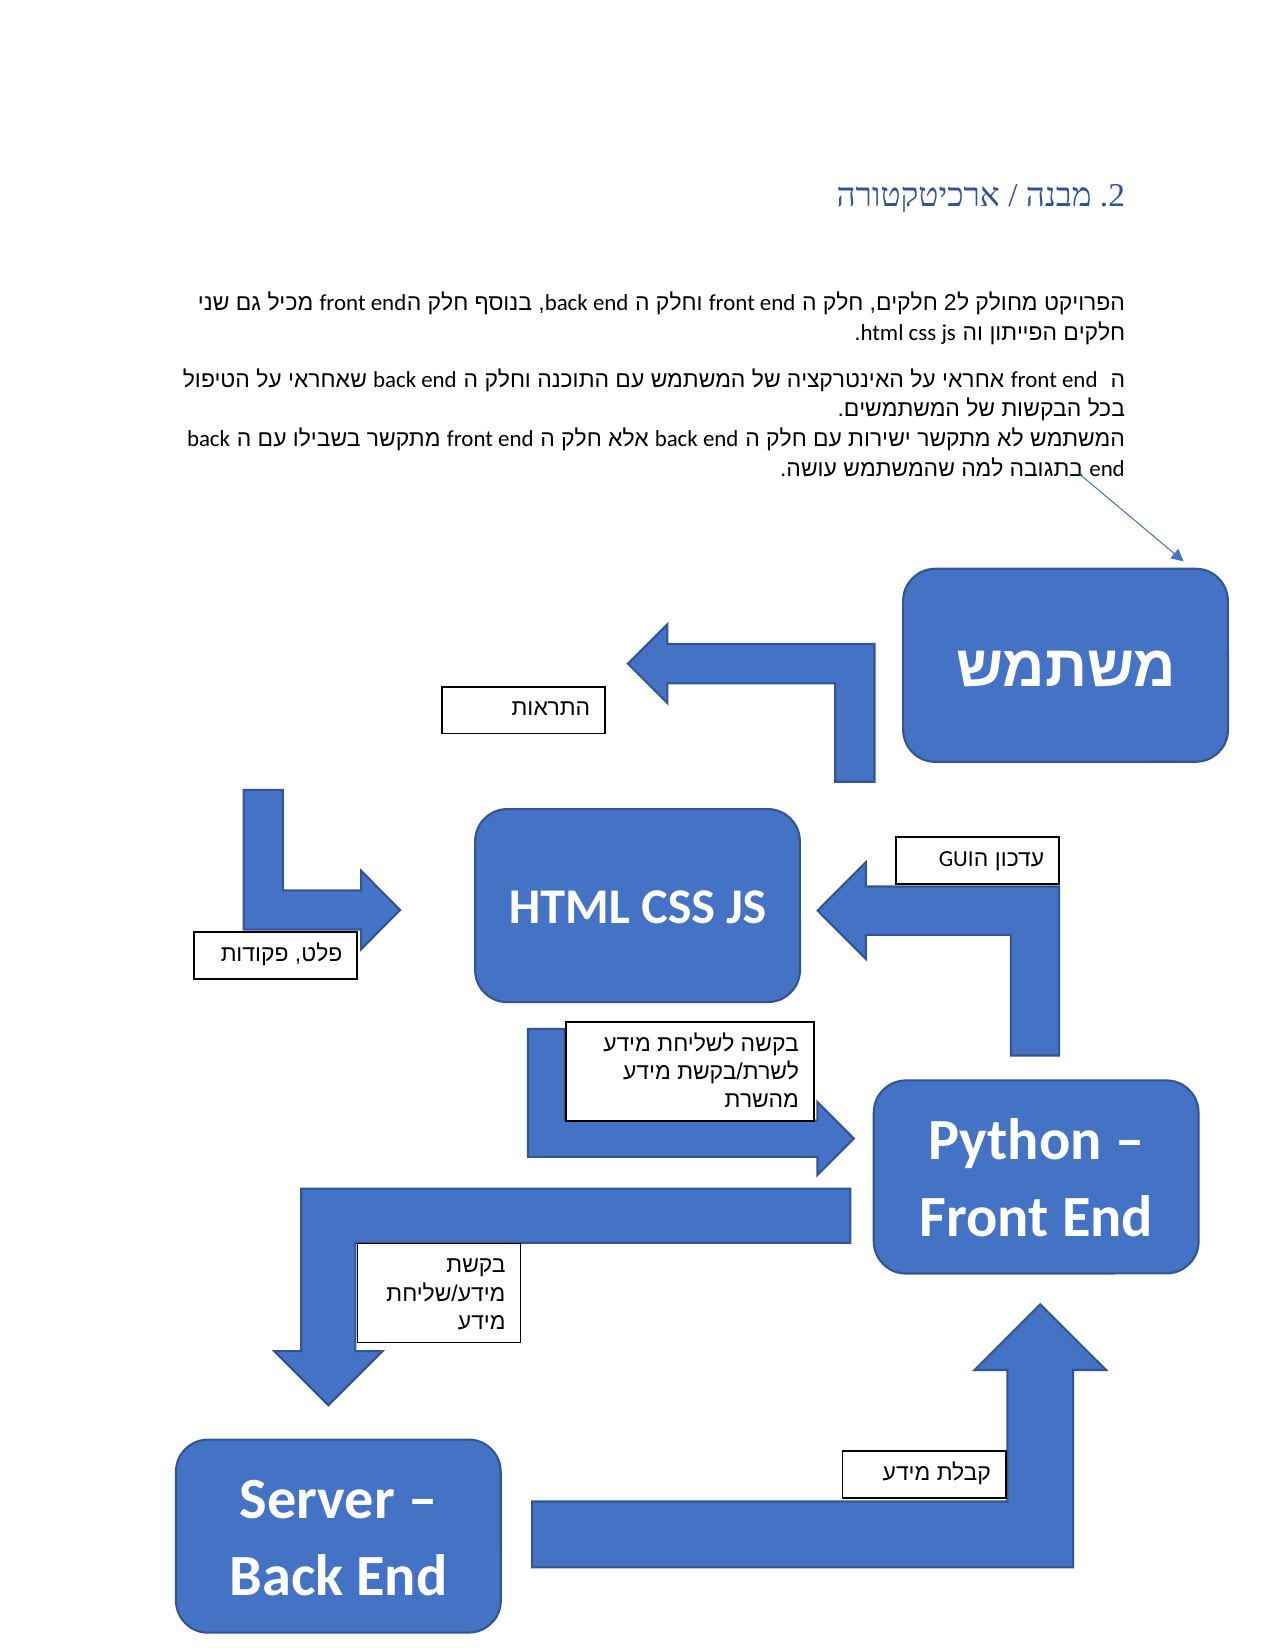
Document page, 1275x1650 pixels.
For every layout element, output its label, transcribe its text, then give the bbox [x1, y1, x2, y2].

text הפרויקט מחולק ל2 חלקים, חלק ה front end וחלק ה back end, בנוסף חלק הfront end מכיל גם שני חלקים הפייתון וה html css js. [150, 288, 1125, 346]
subtitle 2. מבנה / ארכיטקטורה [150, 175, 1125, 213]
text ה front end אחראי על האינטרקציה של המשתמש עם התוכנה וחלק ה back end שאחראי על הטיפול בכל הבקשות של המשתמשים. המשתמש לא מתקשר ישירות עם חלק ה back end אלא חלק ה front end מתקשר בשבילו עם ה back end בתגובה למה שהמשתמש עושה. [150, 365, 1125, 482]
